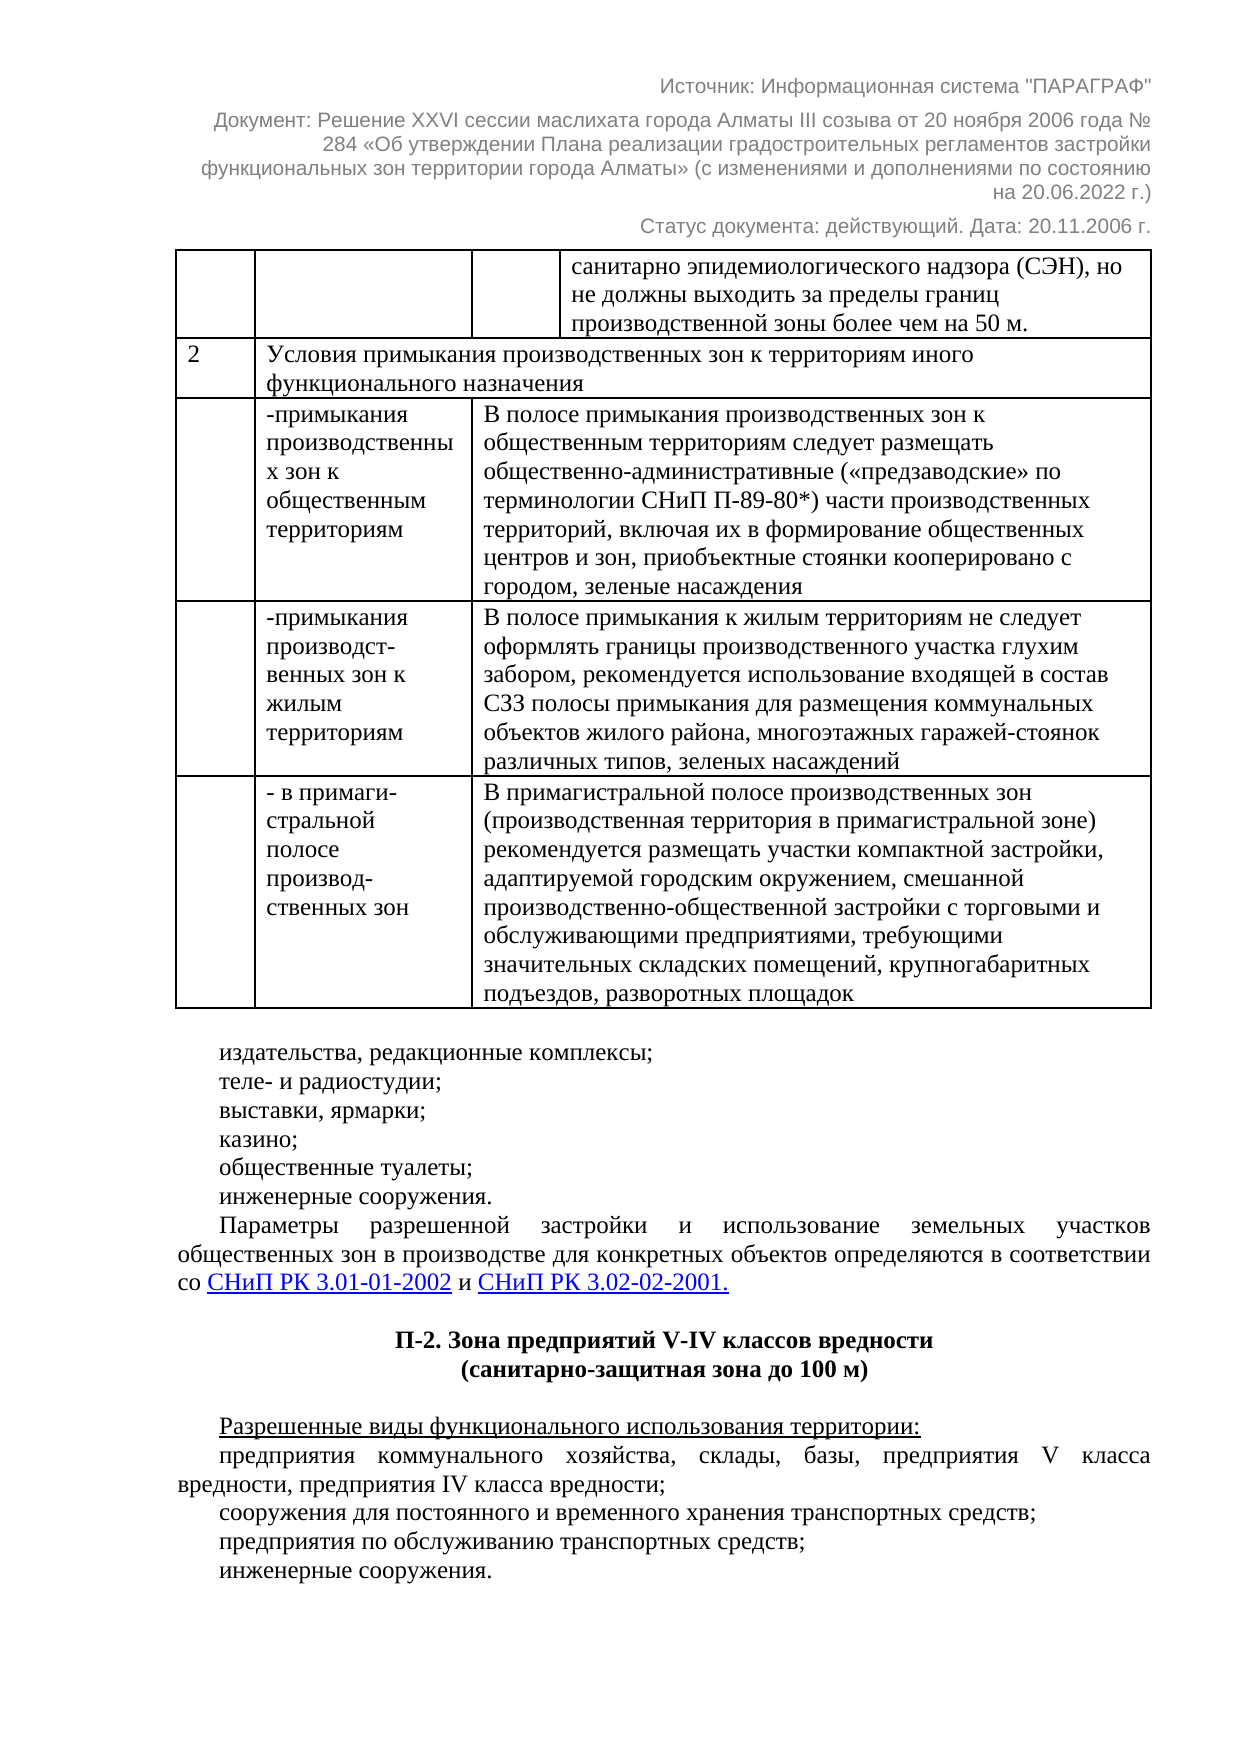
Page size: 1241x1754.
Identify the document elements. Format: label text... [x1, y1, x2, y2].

text сооружения для постоянного и временного хранения транспортных средств; [177, 1497, 1152, 1526]
text Разрешенные виды функционального использования территории: [177, 1411, 1152, 1440]
text издательства, редакционные комплексы; [177, 1037, 1152, 1066]
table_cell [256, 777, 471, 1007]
text Параметры разрешенной застройки и использование земельных участков общественных зон в производстве для конкретных объектов определяются в соответствии со СНиП РК 3.01-01-2002 и СНиП РК 3.02-02-2001. [177, 1210, 1152, 1296]
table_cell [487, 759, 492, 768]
text выставки, ярмарки; [177, 1095, 1152, 1124]
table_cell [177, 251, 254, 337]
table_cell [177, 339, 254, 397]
text инженерные сооружения. [177, 1181, 1152, 1210]
text казино; [177, 1124, 1152, 1152]
text теле- и радиостудии; [177, 1066, 1152, 1095]
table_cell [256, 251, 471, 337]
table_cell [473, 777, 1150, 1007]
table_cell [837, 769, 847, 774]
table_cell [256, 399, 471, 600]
text П-2. Зона предприятий V-IV классов вредности [177, 1325, 1152, 1354]
text (санитарно-защитная зона до 100 м) [177, 1354, 1152, 1382]
text предприятия коммунального хозяйства, склады, базы, предприятия V класса вредности, предприятия IV класса вредности; [177, 1440, 1152, 1497]
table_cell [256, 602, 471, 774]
text общественные туалеты; [177, 1152, 1152, 1181]
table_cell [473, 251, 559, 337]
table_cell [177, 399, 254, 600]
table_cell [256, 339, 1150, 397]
text инженерные сооружения. [177, 1555, 1152, 1584]
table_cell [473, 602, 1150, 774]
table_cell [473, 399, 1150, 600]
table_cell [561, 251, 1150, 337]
text предприятия по обслуживанию транспортных средств; [177, 1526, 1152, 1555]
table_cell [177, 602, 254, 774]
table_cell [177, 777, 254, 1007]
